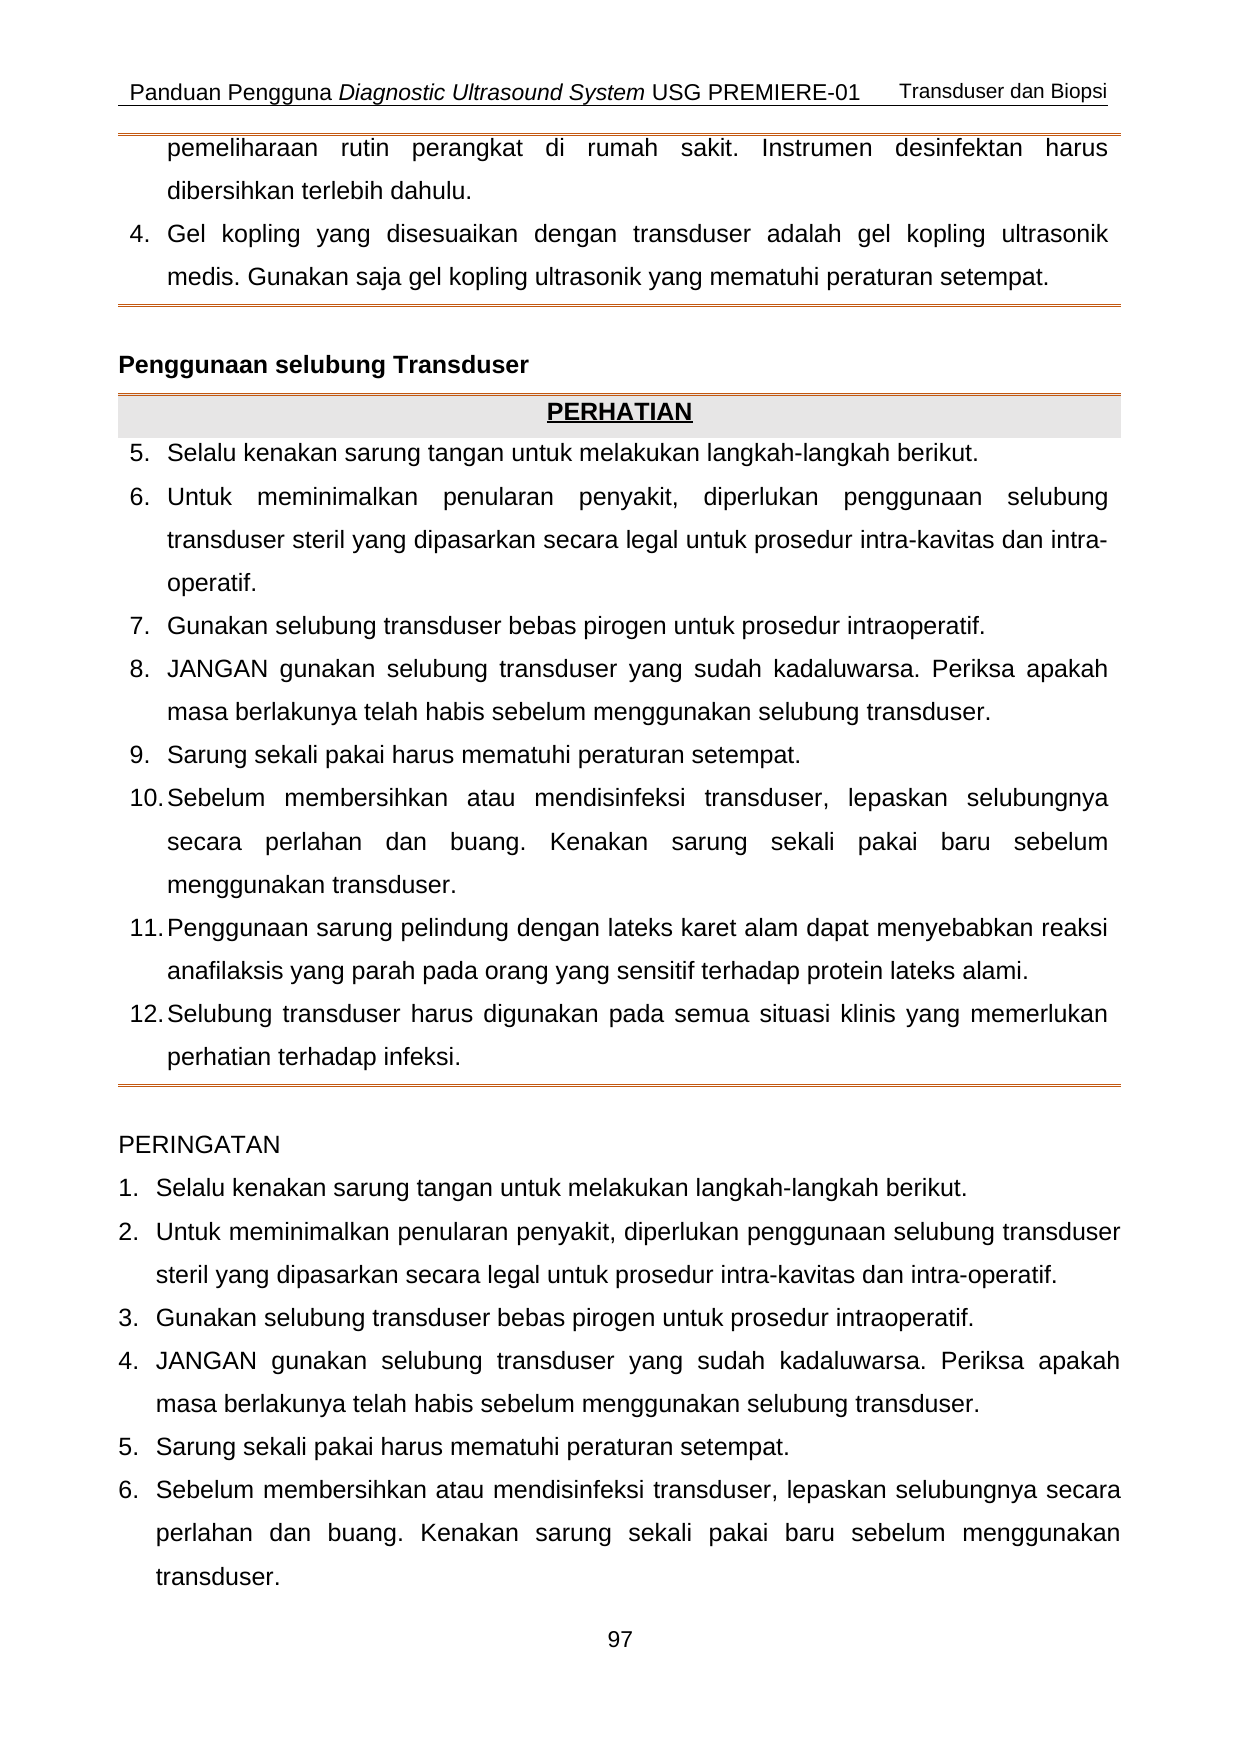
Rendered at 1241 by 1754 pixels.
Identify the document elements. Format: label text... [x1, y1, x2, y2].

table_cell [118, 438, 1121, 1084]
list JANGAN gunakan selubung transduser yang sudah kadaluwarsa. Periksa apakah masa berlakunya telah habis sebelum menggunakan selubung transduser. [118, 1346, 1122, 1418]
list Sebelum membersihkan atau mendisinfeksi transduser, lepaskan selubungnya secara perlahan dan buang. Kenakan sarung sekali pakai baru sebelum menggunakan transduser. [118, 1475, 1122, 1590]
list Selalu kenakan sarung tangan untuk melakukan langkah-langkah berikut. [118, 1173, 1122, 1202]
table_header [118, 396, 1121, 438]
text Penggunaan selubung Transduser [118, 350, 1122, 379]
text PERINGATAN [118, 1130, 1122, 1159]
list Untuk meminimalkan penularan penyakit, diperlukan penggunaan selubung transduser steril yang dipasarkan secara legal untuk prosedur intra-kavitas dan intra-operatif. [118, 1216, 1122, 1288]
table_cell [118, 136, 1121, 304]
list Gunakan selubung transduser bebas pirogen untuk prosedur intraoperatif. [118, 1303, 1122, 1331]
list Sarung sekali pakai harus mematuhi peraturan setempat. [118, 1432, 1122, 1461]
